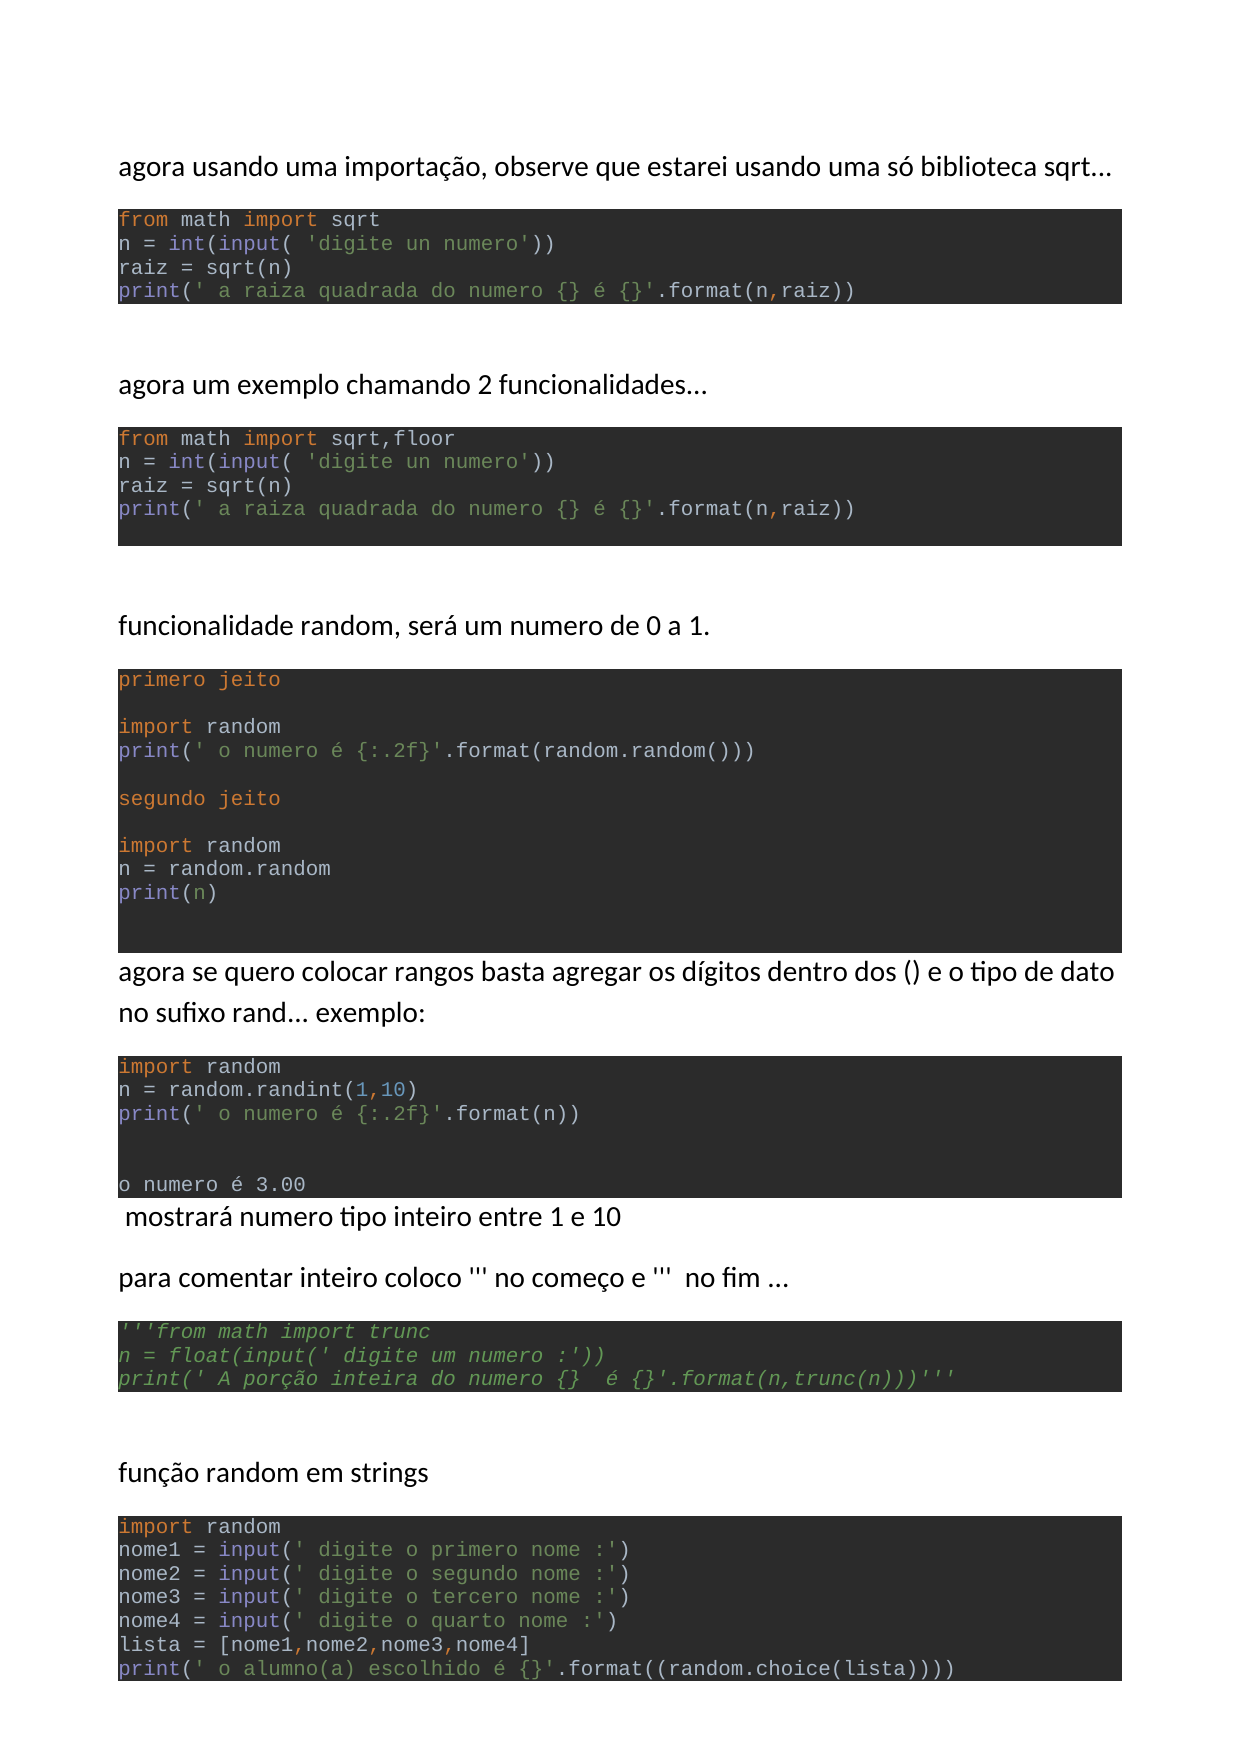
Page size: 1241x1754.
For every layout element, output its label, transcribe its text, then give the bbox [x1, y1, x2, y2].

text primero jeito [118, 669, 1122, 693]
text n = random.random [118, 858, 1122, 882]
text o numero é 3.00 [118, 1174, 1122, 1198]
text agora se quero colocar rangos basta agregar os dígitos dentro dos () e o tipo de dato no sufixo rand... exemplo: [118, 953, 1122, 1029]
text função random em strings [118, 1454, 1122, 1489]
text import random print(' o numero é {:.2f}'.format(random.random())) [118, 717, 1122, 764]
text from math import sqrt,floor n = int(input( 'digite un numero')) raiz = sqrt(n) print(' a raiza quadrada do numero {} é {}'.format(n,raiz)) [118, 427, 1122, 522]
text agora um exemplo chamando 2 funcionalidades... [118, 366, 1122, 401]
text mostrará numero tipo inteiro entre 1 e 10 [118, 1198, 1122, 1233]
text print(n) [118, 882, 1122, 906]
text segundo jeito [118, 787, 1122, 811]
text '''from math import trunc n = float(input(' digite um numero :')) print(' A porção inteira do numero {} é {}'.format(n,trunc(n)))''' [118, 1321, 1122, 1392]
text import random nome1 = input(' digite o primero nome :') nome2 = input(' digite o segundo nome :') nome3 = input(' digite o tercero nome :') nome4 = input(' digite o quarto nome :') lista = [nome1,nome2,nome3,nome4] print(' o alumno(a) escolhido é {}'.format((random.choice(lista)))) [118, 1516, 1122, 1681]
text funcionalidade random, será um numero de 0 a 1. [118, 607, 1122, 643]
text from math import sqrt n = int(input( 'digite un numero')) raiz = sqrt(n) print(' a raiza quadrada do numero {} é {}'.format(n,raiz)) [118, 209, 1122, 304]
text import random n = random.randint(1,10) print(' o numero é {:.2f}'.format(n)) [118, 1056, 1122, 1127]
text agora usando uma importação, observe que estarei usando uma só biblioteca sqrt... [118, 148, 1122, 183]
text import random [118, 835, 1122, 858]
text para comentar inteiro coloco ''' no começo e ''' no fim ... [118, 1259, 1122, 1295]
